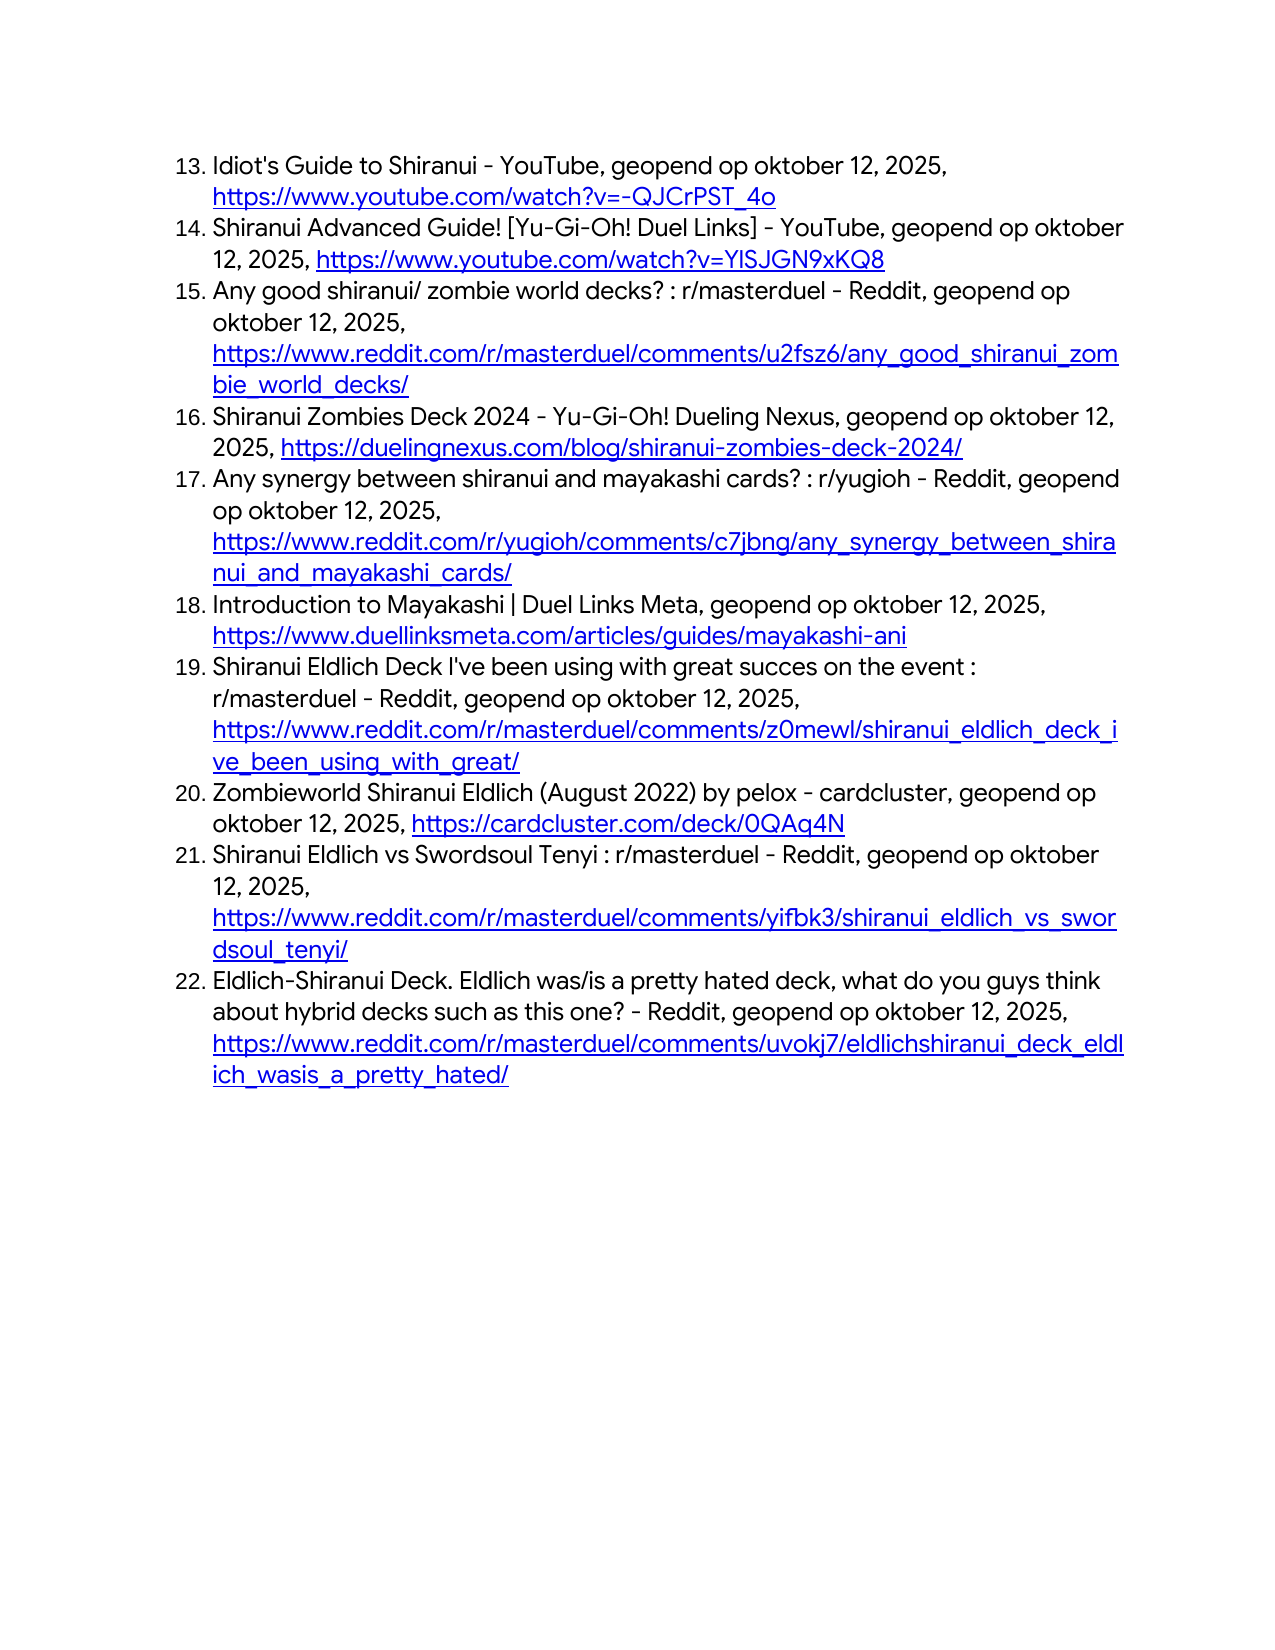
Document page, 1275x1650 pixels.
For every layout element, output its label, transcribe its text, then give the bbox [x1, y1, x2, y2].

list Shiranui Zombies Deck 2024 - Yu-Gi-Oh! Dueling Nexus, geopend op oktober 12, 2025, https://duelingnexus.com/blog/shiranui-zombies-deck-2024/ [175, 401, 1125, 463]
list Shiranui Advanced Guide! [Yu-Gi-Oh! Duel Links] - YouTube, geopend op oktober 12, 2025, https://www.youtube.com/watch?v=YlSJGN9xKQ8 [175, 213, 1125, 275]
list Introduction to Mayakashi | Duel Links Meta, geopend op oktober 12, 2025, https://www.duellinksmeta.com/articles/guides/mayakashi-ani [175, 589, 1125, 652]
list Any good shiranui/ zombie world decks? : r/masterduel - Reddit, geopend op oktober 12, 2025, https://www.reddit.com/r/masterduel/comments/u2fsz6/any_good_shiranui_zombie_world_decks/ [175, 275, 1125, 401]
list Shiranui Eldlich vs Swordsoul Tenyi : r/masterduel - Reddit, geopend op oktober 12, 2025, https://www.reddit.com/r/masterduel/comments/yifbk3/shiranui_eldlich_vs_swordsoul_tenyi/ [175, 840, 1125, 965]
list Zombieworld Shiranui Eldlich (August 2022) by pelox - cardcluster, geopend op oktober 12, 2025, https://cardcluster.com/deck/0QAq4N [175, 777, 1125, 840]
list Any synergy between shiranui and mayakashi cards? : r/yugioh - Reddit, geopend op oktober 12, 2025, https://www.reddit.com/r/yugioh/comments/c7jbng/any_synergy_between_shiranui_and_mayakashi_cards/ [175, 463, 1125, 589]
list Eldlich-Shiranui Deck. Eldlich was/is a pretty hated deck, what do you guys think about hybrid decks such as this one? - Reddit, geopend op oktober 12, 2025, https://www.reddit.com/r/masterduel/comments/uvokj7/eldlichshiranui_deck_eldlich_wasis_a_pretty_hated/ [175, 965, 1125, 1091]
list Shiranui Eldlich Deck I've been using with great succes on the event : r/masterduel - Reddit, geopend op oktober 12, 2025, https://www.reddit.com/r/masterduel/comments/z0mewl/shiranui_eldlich_deck_ive_been_using_with_great/ [175, 652, 1125, 777]
list Idiot's Guide to Shiranui - YouTube, geopend op oktober 12, 2025, https://www.youtube.com/watch?v=-QJCrPST_4o [175, 150, 1125, 213]
